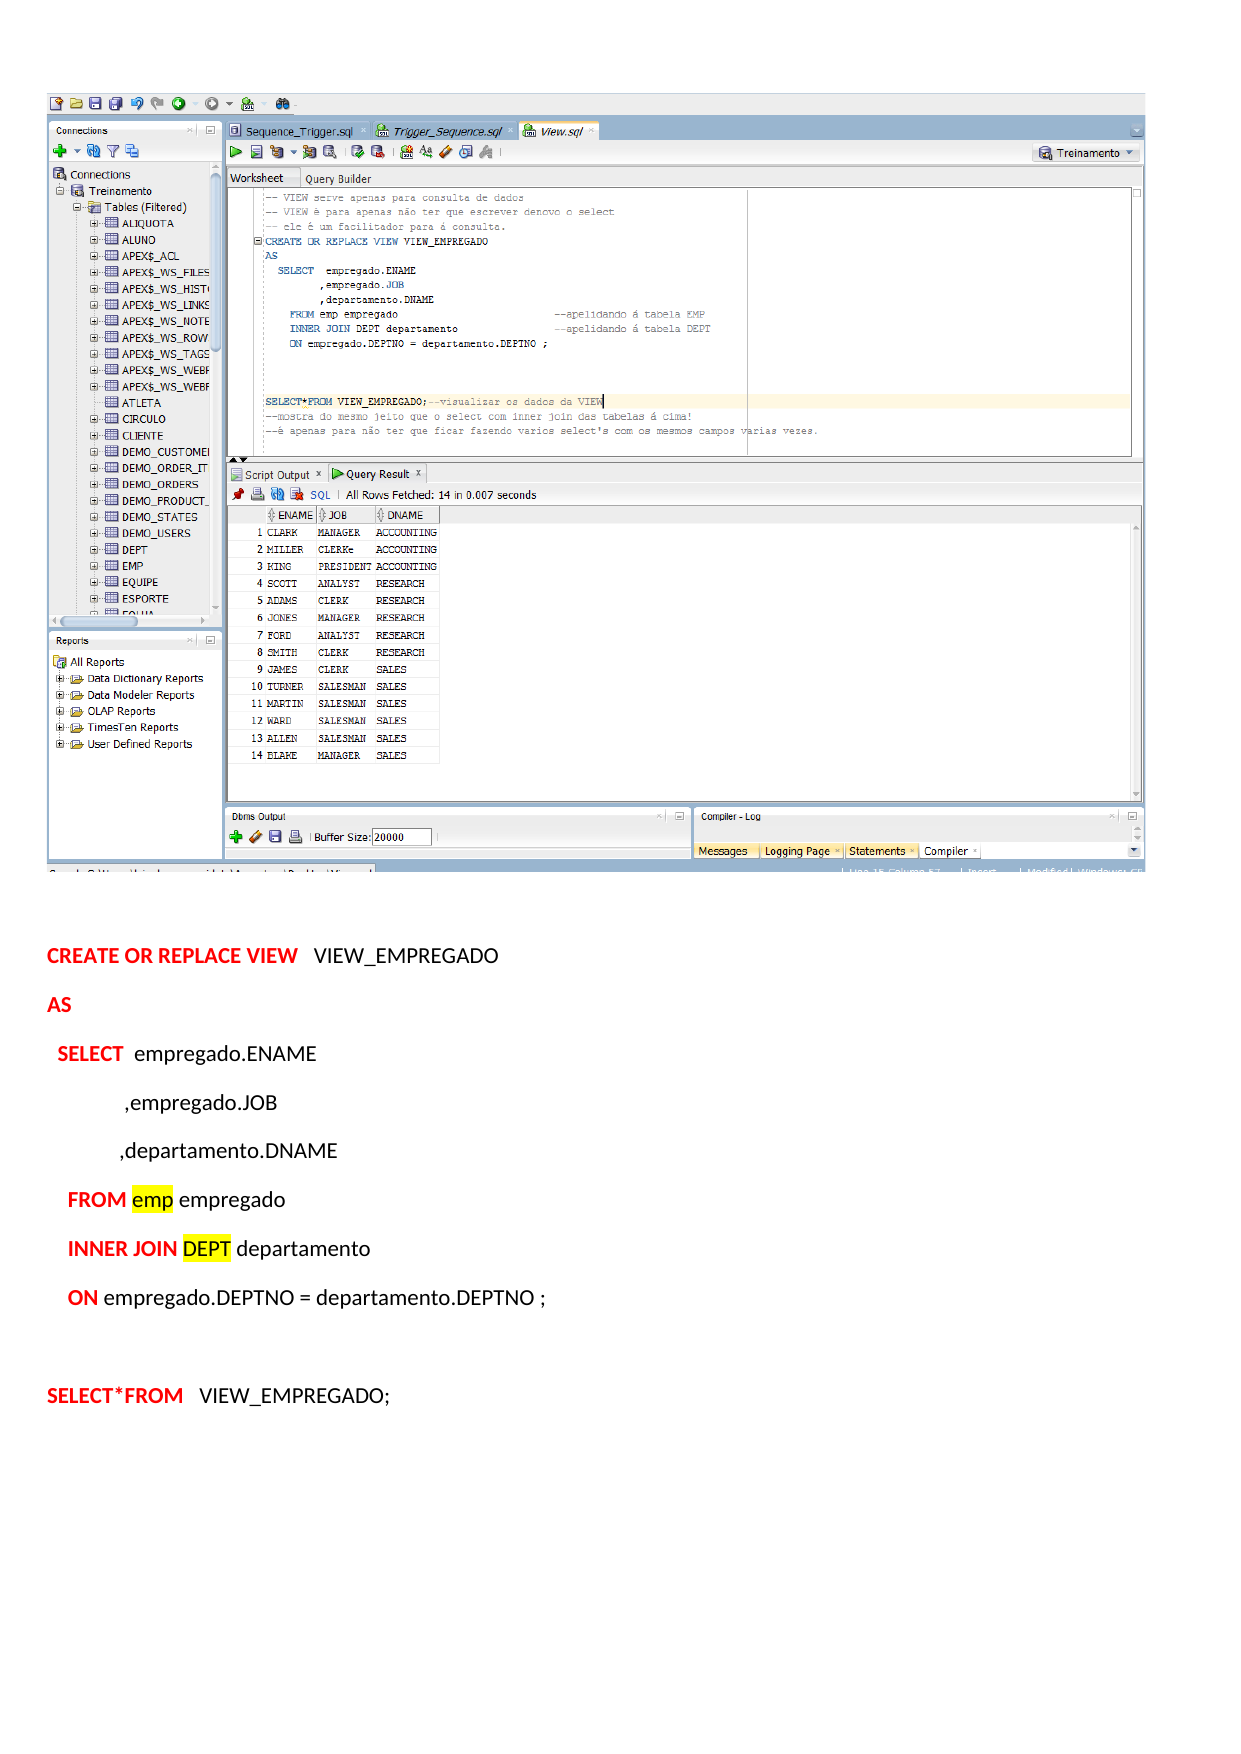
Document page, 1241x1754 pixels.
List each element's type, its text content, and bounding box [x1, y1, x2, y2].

text SELECT*FROM VIEW_EMPREGADO; [47, 1381, 1172, 1409]
text FROM emp empregado [173, 1185, 1172, 1213]
text CREATE OR REPLACE VIEW VIEW_EMPREGADO [47, 941, 1172, 969]
text ON empregado.DEPTNO = departamento.DEPTNO ; [47, 1283, 1172, 1311]
text INNER JOIN DEPT departamento [47, 1234, 183, 1262]
text SELECT empregado.ENAME [47, 1039, 1172, 1067]
text AS [47, 990, 1172, 1018]
picture [46, 93, 1146, 872]
text FROM emp empregado [47, 1185, 132, 1213]
text ,departamento.DNAME [47, 1137, 1172, 1164]
text ,empregado.JOB [47, 1088, 1172, 1116]
text INNER JOIN DEPT departamento [231, 1234, 1172, 1262]
